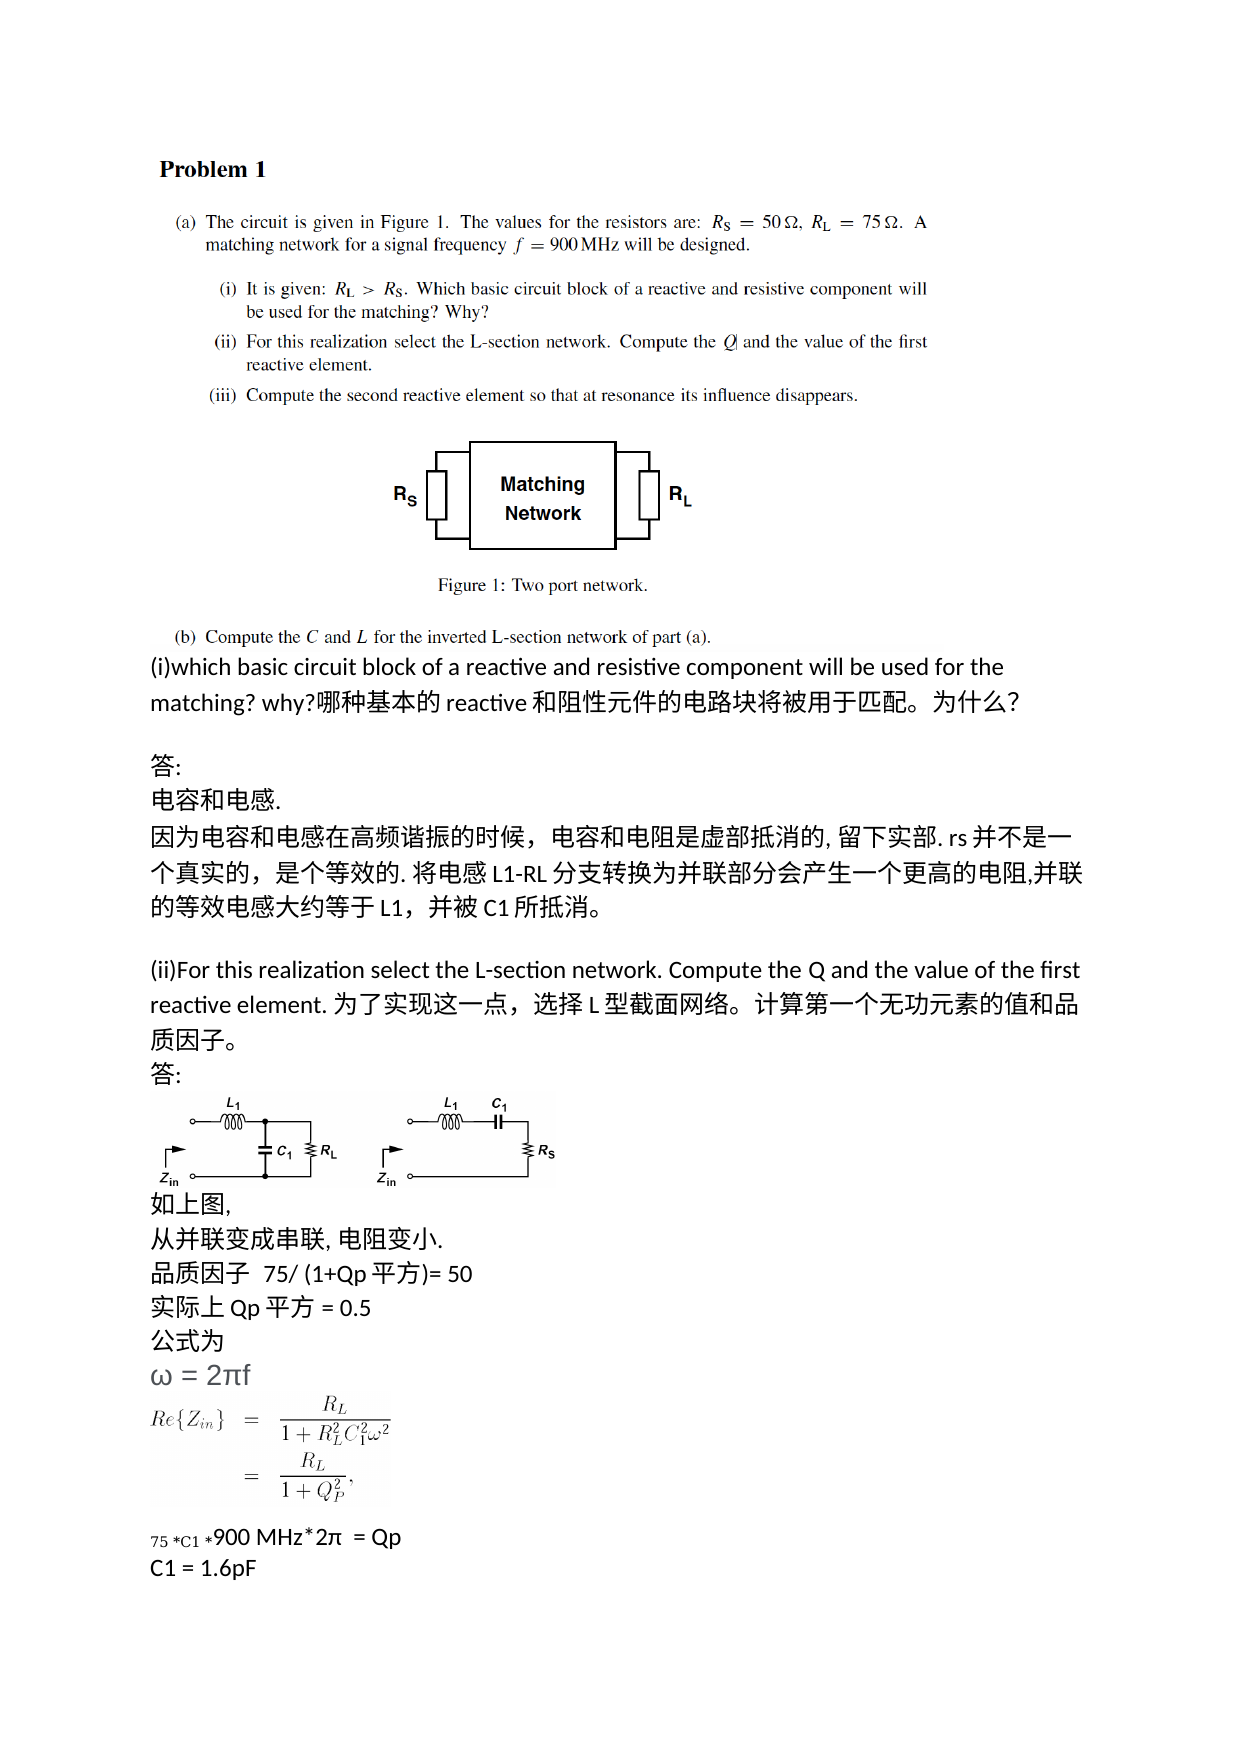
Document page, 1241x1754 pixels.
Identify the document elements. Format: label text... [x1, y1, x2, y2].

text 实际上Qp平方 = 0.5 [150, 1289, 1090, 1323]
text 从并联变成串联, 电阻变小. [150, 1221, 1090, 1255]
text ω = 2πf [150, 1357, 1090, 1391]
text 因为电容和电感在高频谐振的时候，电容和电阻是虚部抵消的, 留下实部. rs并不是一个真实的，是个等效的. 将电感L1-RL分支转换为并联部分会产生一个更高的电阻,并联的等效电感大约等于L1，并被C1所抵消。 [150, 817, 1090, 923]
picture [150, 1391, 392, 1507]
text 答: [150, 749, 1090, 783]
text (i)which basic circuit block of a reactive and resistive component will be used for the matching? why?哪种基本的reactive和阻性元件的电路块将被用于匹配。为什么？ [150, 652, 1090, 718]
text (ii)For this realization select the L-section network. Compute the Q and the value of the first reactive element. 为了实现这一点，选择L型截面网络。计算第一个无功元素的值和品质因子。 [150, 954, 1090, 1057]
text 75 *C1 *900 MHz*2π = Qp [150, 1521, 1090, 1552]
picture [150, 1091, 556, 1188]
text C1 = 1.6pF [150, 1552, 1090, 1582]
text 如上图, [150, 1187, 1090, 1221]
text 品质因子 75/ (1+Qp平方)= 50 [150, 1255, 1090, 1289]
text 答: [150, 1057, 1090, 1091]
text 公式为 [150, 1323, 1090, 1357]
picture [150, 150, 944, 652]
text 电容和电感. [150, 783, 1090, 817]
